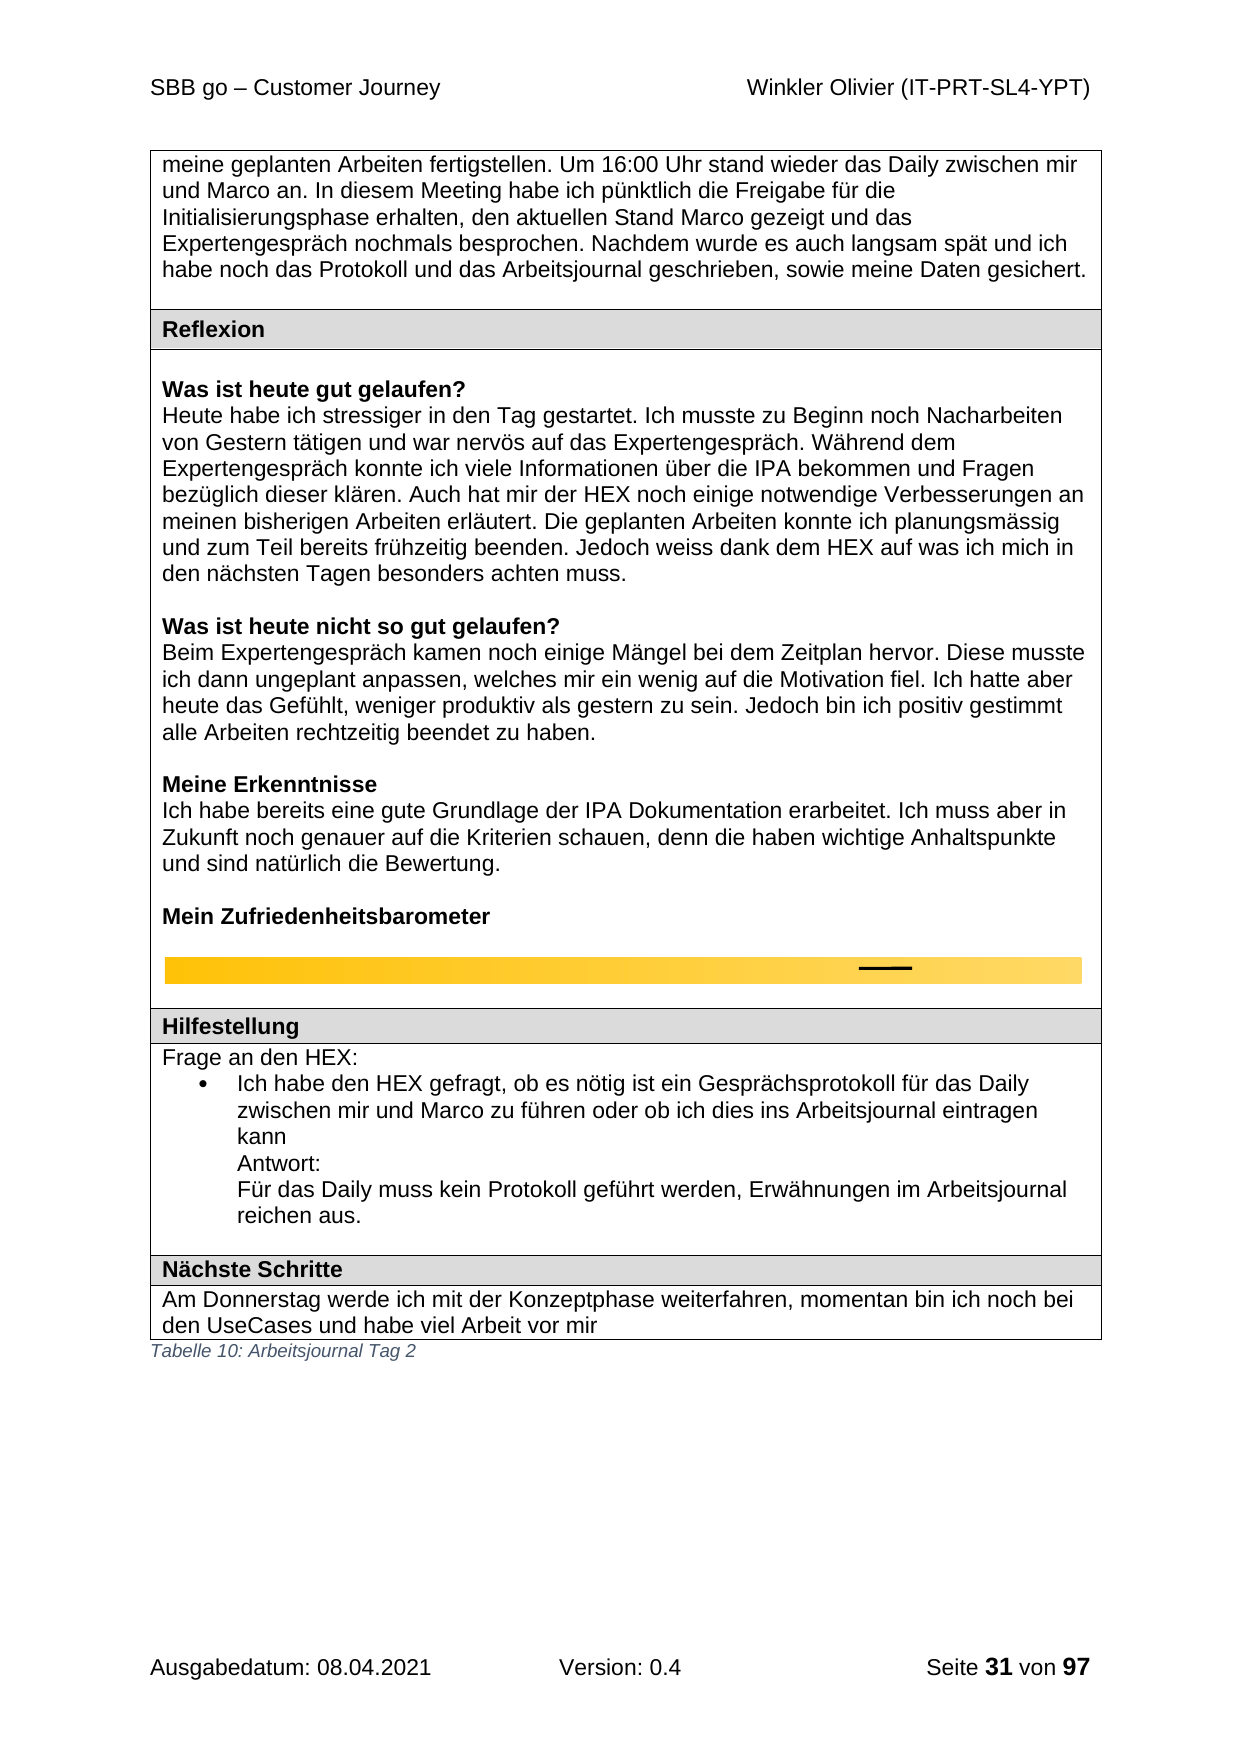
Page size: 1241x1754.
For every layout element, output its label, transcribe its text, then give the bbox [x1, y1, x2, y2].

table_cell Frage an den HEX: Ich habe den HEX gefragt, ob es nötig ist ein Gesprächsprotokoll für das Daily zwischen mir und Marco zu führen oder ob ich dies ins Arbeitsjournal eintragen kann Antwort: Für das Daily muss kein Protokoll geführt werden, Erwähnungen im Arbeitsjournal reichen aus. [151, 1044, 1101, 1255]
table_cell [151, 151, 1101, 309]
table_cell Reflexion [151, 310, 1101, 348]
table_cell Nächste Schritte [151, 1256, 1101, 1285]
table_cell Hilfestellung [151, 1009, 1101, 1043]
text Tabelle 10: Arbeitsjournal Tag 2 [150, 1340, 1090, 1361]
table_cell Was ist heute gut gelaufen? Heute habe ich stressiger in den Tag gestartet. Ich musste zu Beginn noch Nacharbeiten von Gestern tätigen und war nervös auf das Expertengespräch. Während dem Expertengespräch konnte ich viele Informationen über die IPA bekommen und Fragen bezüglich dieser klären. Auch hat mir der HEX noch einige notwendige Verbesserungen an meinen bisherigen Arbeiten erläutert. Die geplanten Arbeiten konnte ich planungsmässig und zum Teil bereits frühzeitig beenden. Jedoch weiss dank dem HEX auf was ich mich in den nächsten Tagen besonders achten muss. Was ist heute nicht so gut gelaufen? Beim Expertengespräch kamen noch einige Mängel bei dem Zeitplan hervor. Diese musste ich dann ungeplant anpassen, welches mir ein wenig auf die Motivation fiel. Ich hatte aber heute das Gefühlt, weniger produktiv als gestern zu sein. Jedoch bin ich positiv gestimmt alle Arbeiten rechtzeitig beendet zu haben. Meine Erkenntnisse Ich habe bereits eine gute Grundlage der IPA Dokumentation erarbeitet. Ich muss aber in Zukunft noch genauer auf die Kriterien schauen, denn die haben wichtige Anhaltspunkte und sind natürlich die Bewertung. Mein Zufriedenheitsbarometer [151, 350, 1101, 1008]
table_cell Am Donnerstag werde ich mit der Konzeptphase weiterfahren, momentan bin ich noch bei den UseCases und habe viel Arbeit vor mir [151, 1286, 1101, 1338]
